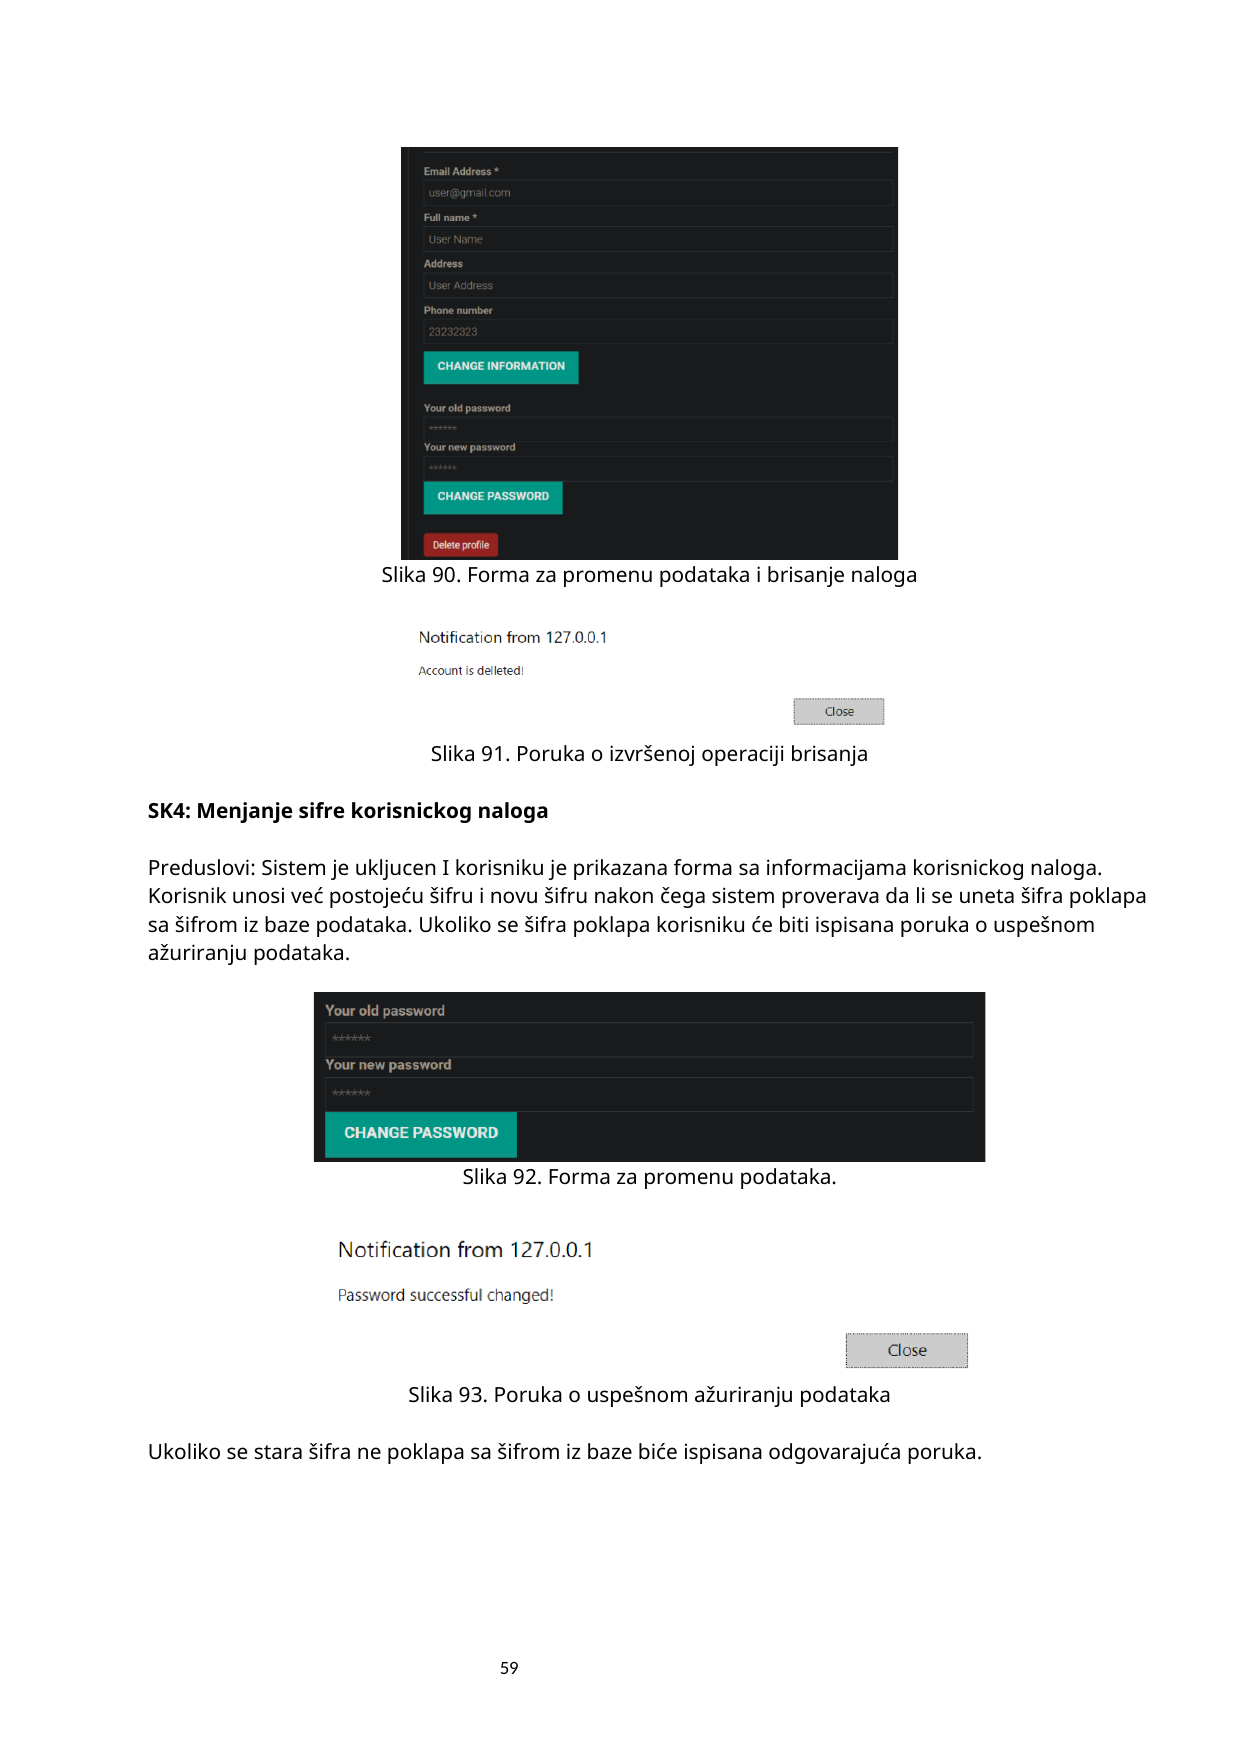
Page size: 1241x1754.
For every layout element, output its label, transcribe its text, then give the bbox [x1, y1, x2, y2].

text Slika 92. Forma za promenu podataka. [148, 1162, 1152, 1191]
picture [314, 1218, 985, 1380]
text Slika 93. Poruka o uspešnom ažuriranju podataka [148, 1380, 1152, 1408]
picture [313, 992, 986, 1162]
picture [401, 147, 899, 560]
text Korisnik unosi već postojeću šifru i novu šifru nakon čega sistem proverava da li se uneta šifra poklapa sa šifrom iz baze podataka. Ukoliko se šifra poklapa korisniku će biti ispisana poruka o uspešnom ažuriranju podataka. [148, 881, 1152, 992]
text Slika 90. Forma za promenu podataka i brisanje naloga [148, 560, 1152, 588]
text Preduslovi: Sistem je ukljucen I korisniku je prikazana forma sa informacijama korisnickog naloga. [148, 853, 1152, 881]
text SK4: Menjanje sifre korisnickog naloga [148, 796, 1152, 824]
text Slika 91. Poruka o izvršenoj operaciji brisanja [148, 739, 1152, 767]
text Ukoliko se stara šifra ne poklapa sa šifrom iz baze biće ispisana odgovarajuća poruka. [148, 1437, 1152, 1465]
picture [406, 616, 894, 739]
